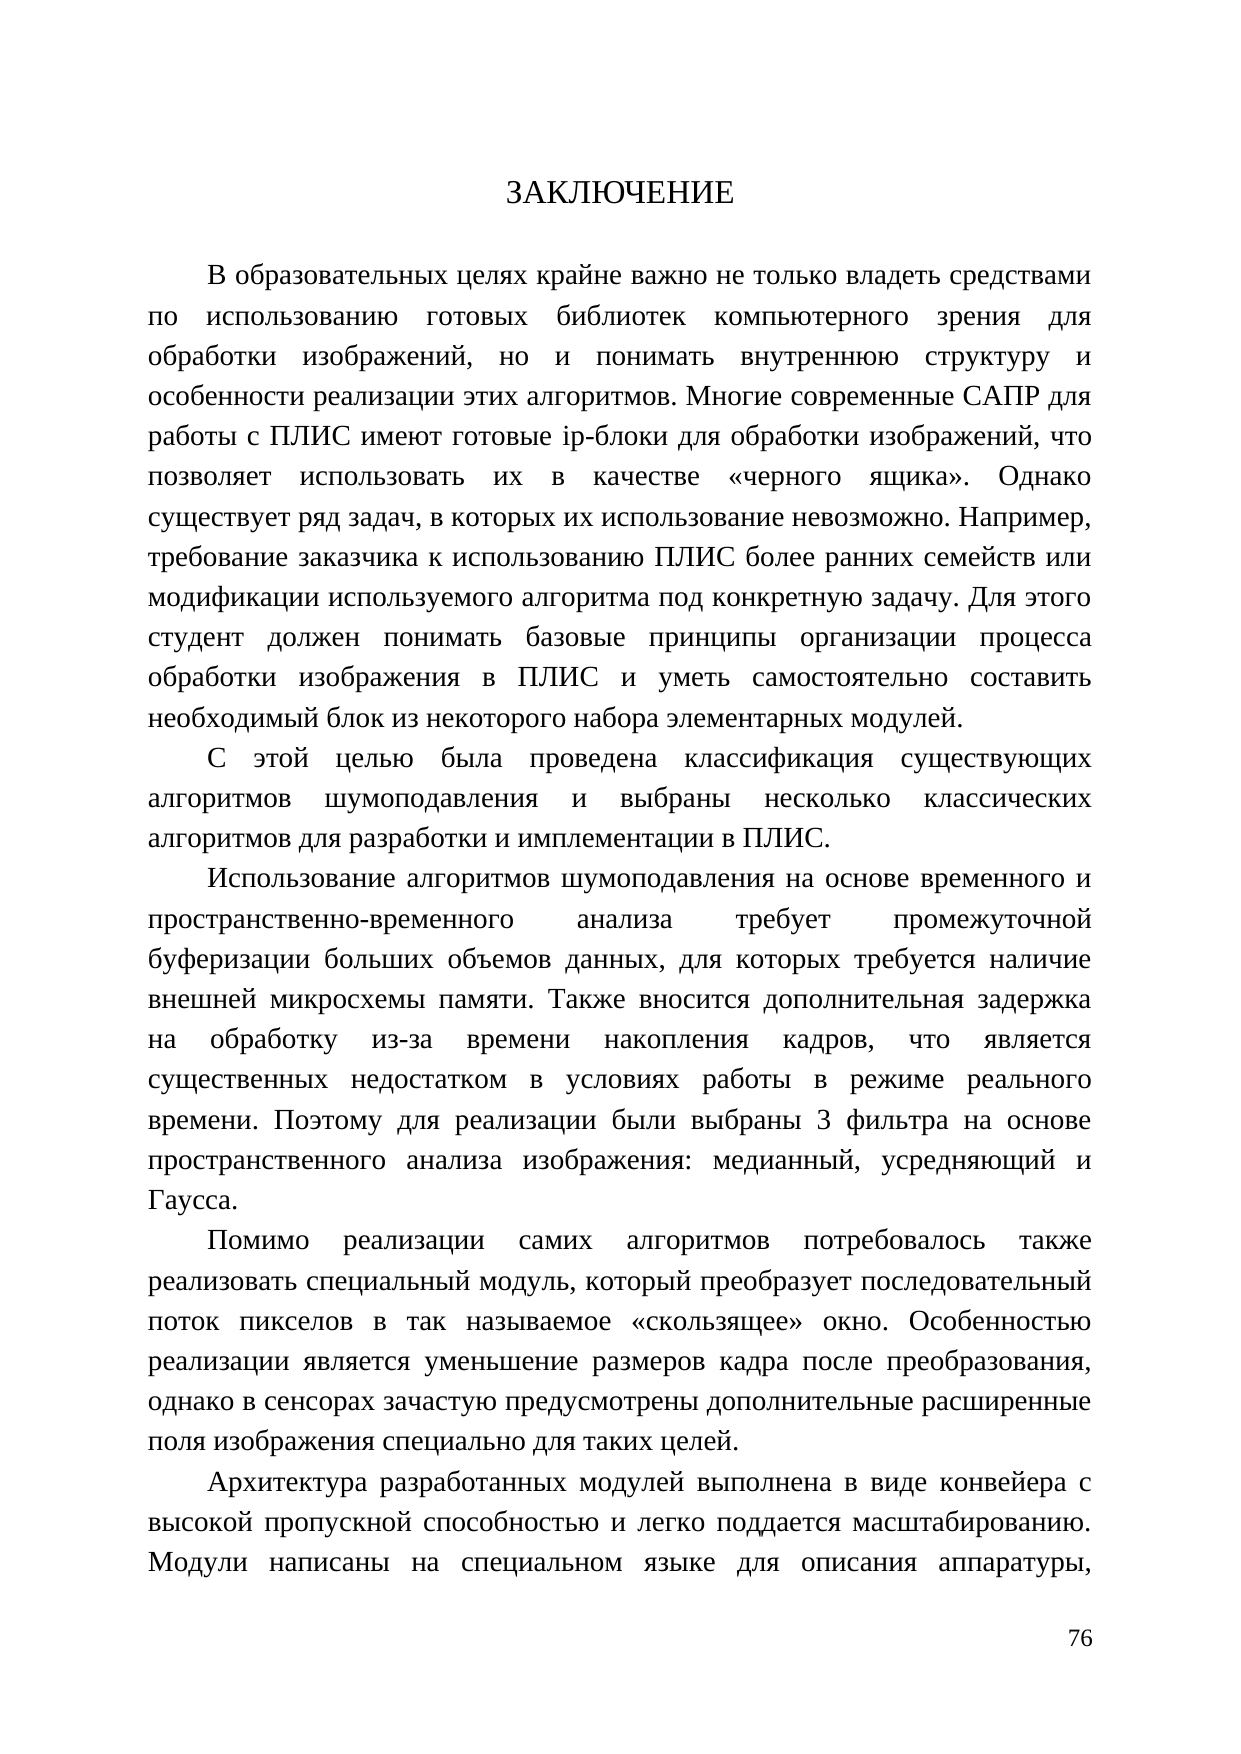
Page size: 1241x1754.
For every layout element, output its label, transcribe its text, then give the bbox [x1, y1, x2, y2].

text Использование алгоритмов шумоподавления на основе временного и пространственно-временного анализа требует промежуточной буферизации больших объемов данных, для которых требуется наличие внешней микросхемы памяти. Также вносится дополнительная задержка на обработку из-за времени накопления кадров, что является существенных недостатком в условиях работы в режиме реального времени. Поэтому для реализации были выбраны 3 фильтра на основе пространственного анализа изображения: медианный, усредняющий и Гаусса. [148, 861, 1092, 1216]
text В образовательных целях крайне важно не только владеть средствами по использованию готовых библиотек компьютерного зрения для обработки изображений, но и понимать внутреннюю структуру и особенности реализации этих алгоритмов. Многие современные САПР для работы с ПЛИС имеют готовые ip-блоки для обработки изображений, что позволяет использовать их в качестве «черного ящика». Однако существует ряд задач, в которых их использование невозможно. Например, требование заказчика к использованию ПЛИС более ранних семейств или модификации используемого алгоритма под конкретную задачу. Для этого студент должен понимать базовые принципы организации процесса обработки изображения в ПЛИС и уметь самостоятельно составить необходимый блок из некоторого набора элементарных модулей. [148, 257, 1092, 733]
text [148, 1464, 1092, 1578]
text С этой целью была проведена классификация существующих алгоритмов шумоподавления и выбраны несколько классических алгоритмов для разработки и имплементации в ПЛИС. [148, 740, 1092, 854]
text Помимо реализации самих алгоритмов потребовалось также реализовать специальный модуль, который преобразует последовательный поток пикселов в так называемое «скользящее» окно. Особенностью реализации является уменьшение размеров кадра после преобразования, однако в сенсорах зачастую предусмотрены дополнительные расширенные поля изображения специально для таких целей. [148, 1222, 1092, 1457]
subtitle ЗАКЛЮЧЕНИЕ [148, 173, 1092, 211]
